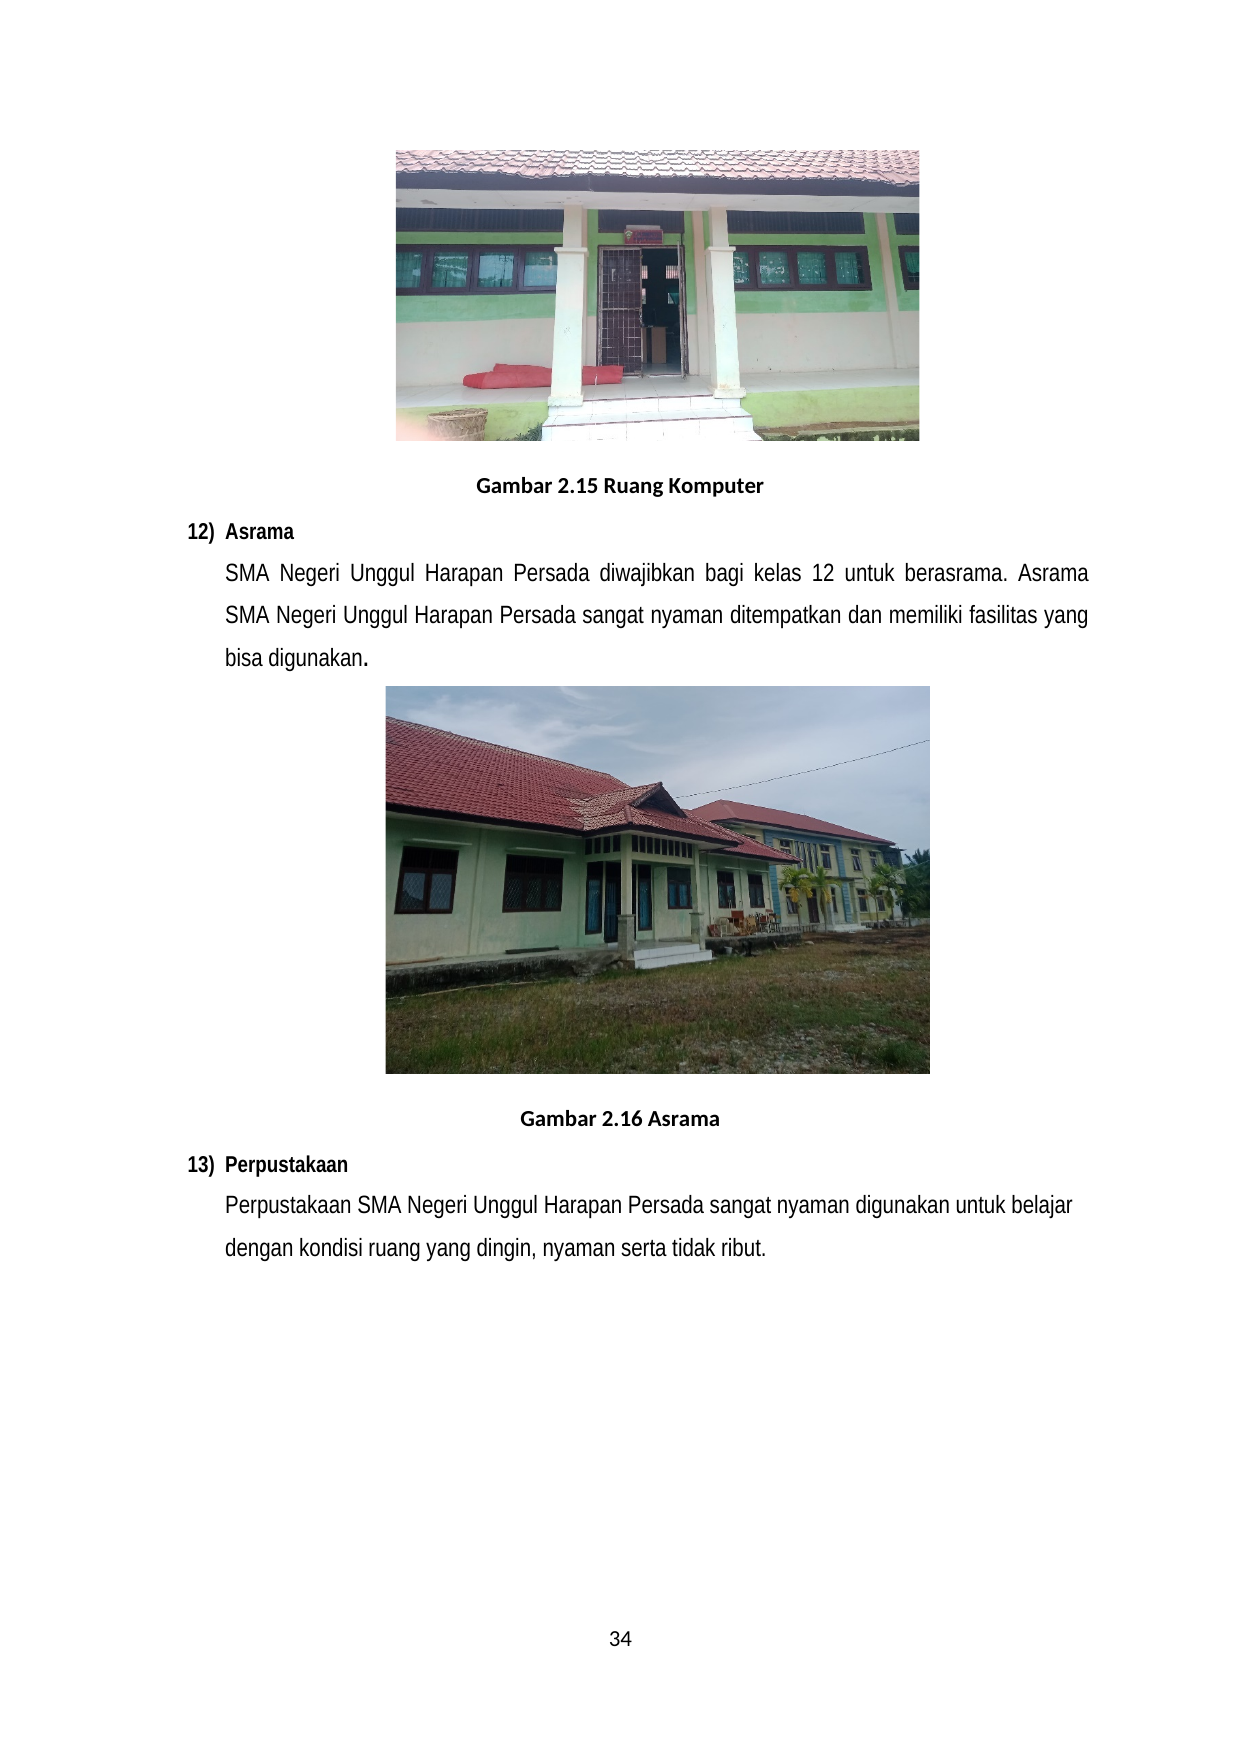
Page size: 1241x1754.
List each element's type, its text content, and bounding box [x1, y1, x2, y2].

subtitle Gambar 2.15 Ruang Komputer [150, 471, 1090, 499]
subtitle Gambar 2.16 Asrama [150, 1104, 1090, 1132]
list Asrama [187, 518, 1090, 544]
picture [385, 686, 930, 1074]
list Perpustakaan [187, 1151, 1090, 1177]
picture [395, 150, 920, 441]
list SMA Negeri Unggul Harapan Persada diwajibkan bagi kelas 12 untuk berasrama. Asrama SMA Negeri Unggul Harapan Persada sangat nyaman ditempatkan dan memiliki fasilitas yang bisa digunakan. [225, 558, 1090, 672]
list Perpustakaan SMA Negeri Unggul Harapan Persada sangat nyaman digunakan untuk belajar dengan kondisi ruang yang dingin, nyaman serta tidak ribut. [225, 1190, 1090, 1262]
